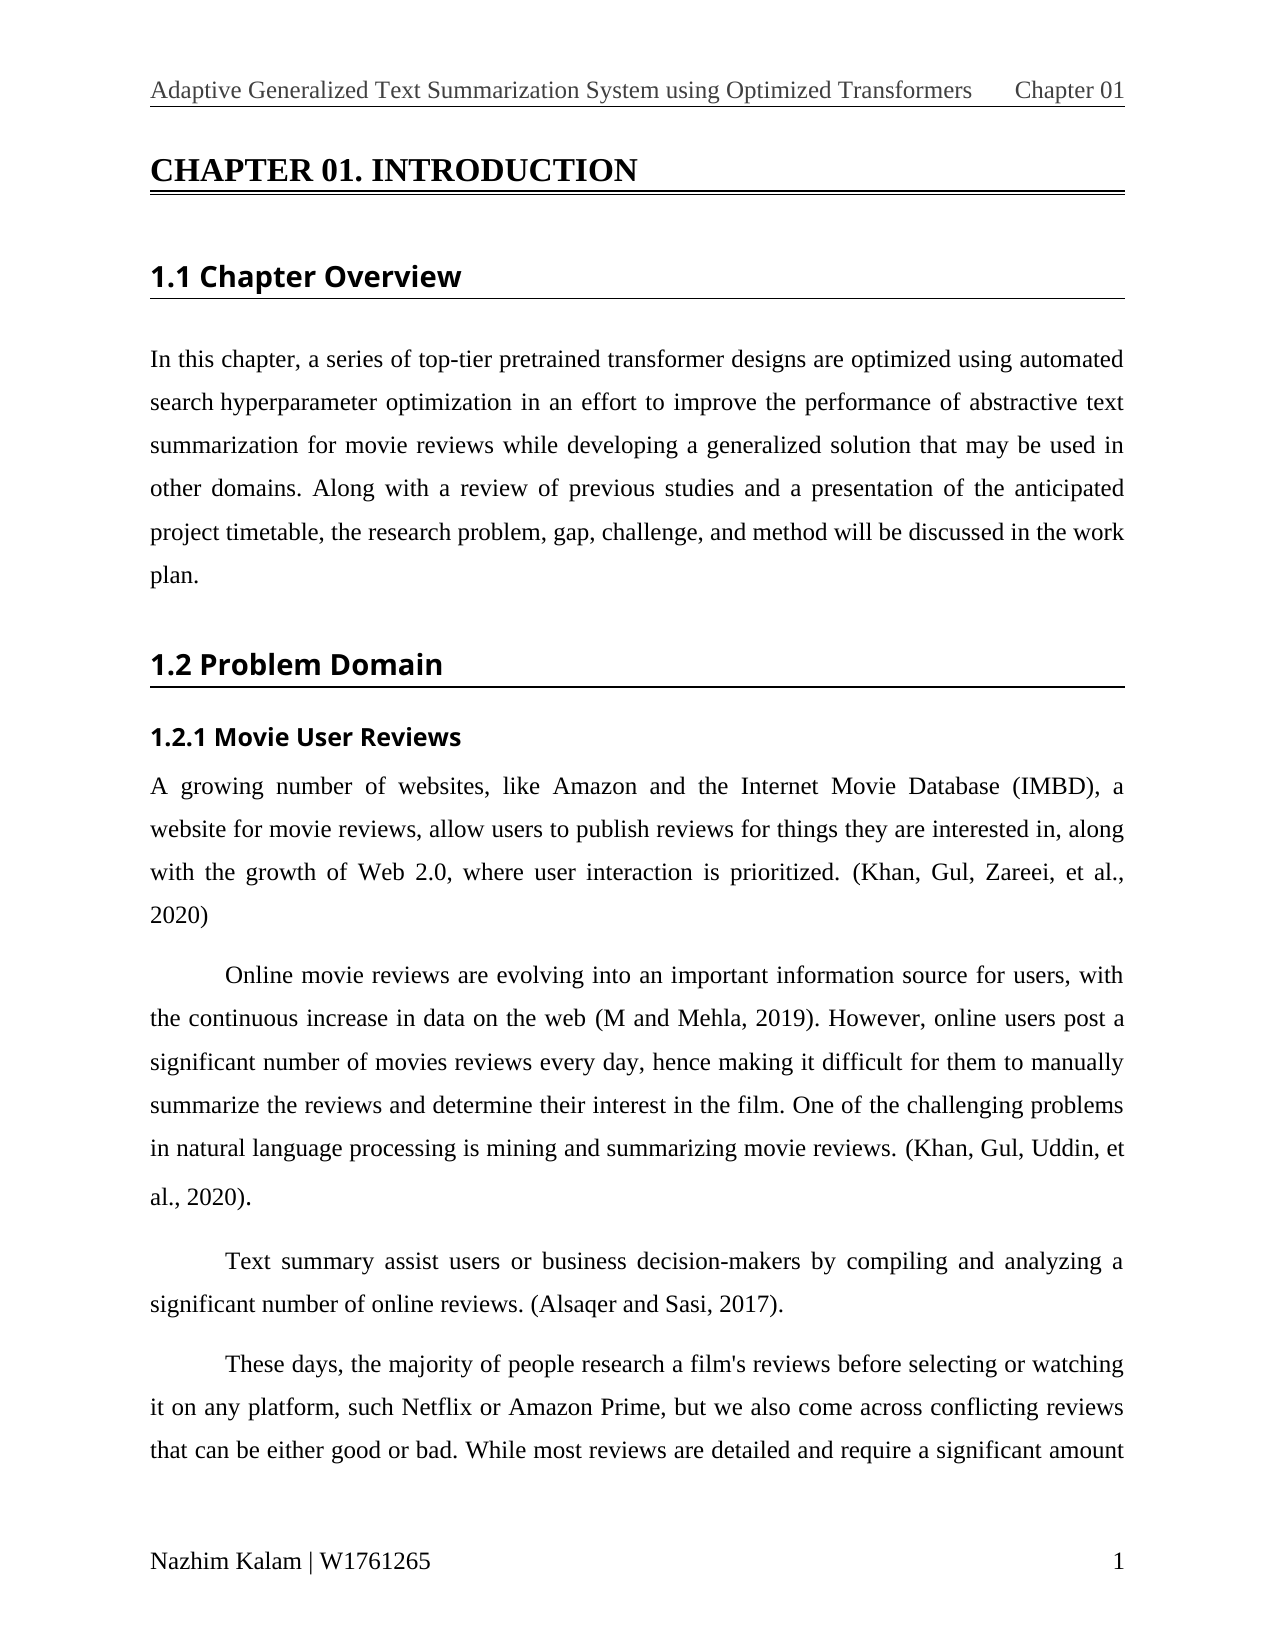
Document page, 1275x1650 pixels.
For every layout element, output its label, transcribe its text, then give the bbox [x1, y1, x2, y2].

subtitle CHAPTER 01. INTRODUCTION [150, 150, 1125, 190]
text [150, 1349, 1125, 1464]
subtitle 1.1 Chapter Overview [150, 256, 1125, 298]
text A growing number of websites, like Amazon and the Internet Movie Database (IMBD), a website for movie reviews, allow users to publish reviews for things they are interested in, along with the growth of Web 2.0, where user interaction is prioritized. (Khan, Gul, Zareei, et al., 2020) [150, 771, 1125, 929]
text In this chapter, a series of top-tier pretrained transformer designs are optimized using automated search hyperparameter optimization in an effort to improve the performance of abstractive text summarization for movie reviews while developing a generalized solution that may be used in other domains. Along with a review of previous studies and a presentation of the anticipated project timetable, the research problem, gap, challenge, and method will be discussed in the work plan. [150, 344, 1125, 588]
text Text summary assist users or business decision-makers by compiling and analyzing a significant number of online reviews. (Alsaqer and Sasi, 2017). [150, 1246, 1125, 1318]
text Online movie reviews are evolving into an important information source for users, with the continuous increase in data on the web (M and Mehla, 2019). However, online users post a significant number of movies reviews every day, hence making it difficult for them to manually summarize the reviews and determine their interest in the film. One of the challenging problems in natural language processing is mining and summarizing movie reviews. (Khan, Gul, Uddin, et al., 2020). [150, 960, 1125, 1213]
subtitle 1.2.1 Movie User Reviews [150, 720, 1125, 754]
subtitle 1.2 Problem Domain [150, 644, 1125, 686]
